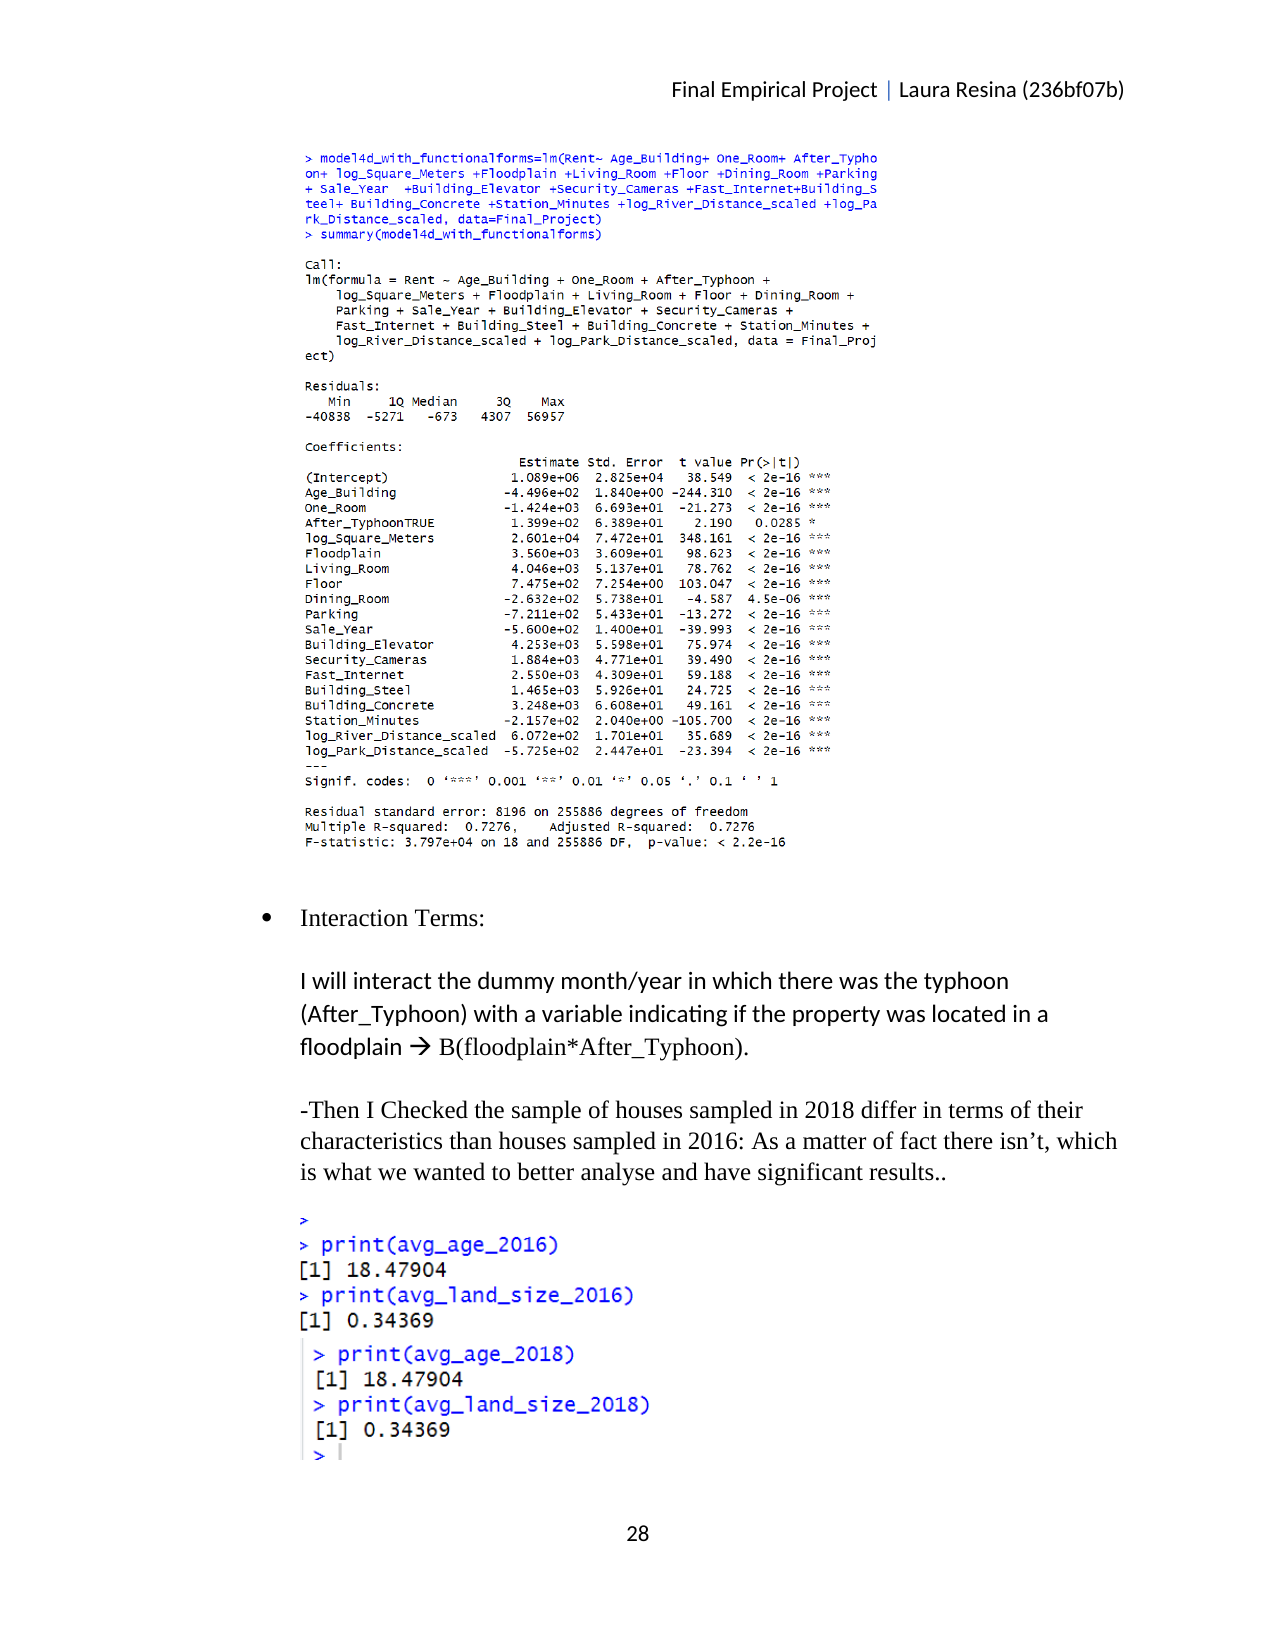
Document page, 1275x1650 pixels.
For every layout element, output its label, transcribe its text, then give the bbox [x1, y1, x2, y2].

list I will interact the dummy month/year in which there was the typhoon (After_Typhoon) with a variable indicating if the property was located in a floodplain B(floodplain*After_Typhoon). [300, 965, 1125, 1061]
picture [300, 150, 880, 853]
picture [300, 1338, 697, 1460]
picture [300, 1218, 659, 1337]
list Interaction Terms: [262, 903, 1125, 932]
list -Then I Checked the sample of houses sampled in 2018 differ in terms of their characteristics than houses sampled in 2016: As a matter of fact there isn’t, which is what we wanted to better analyse and have significant results.. [300, 1095, 1125, 1186]
